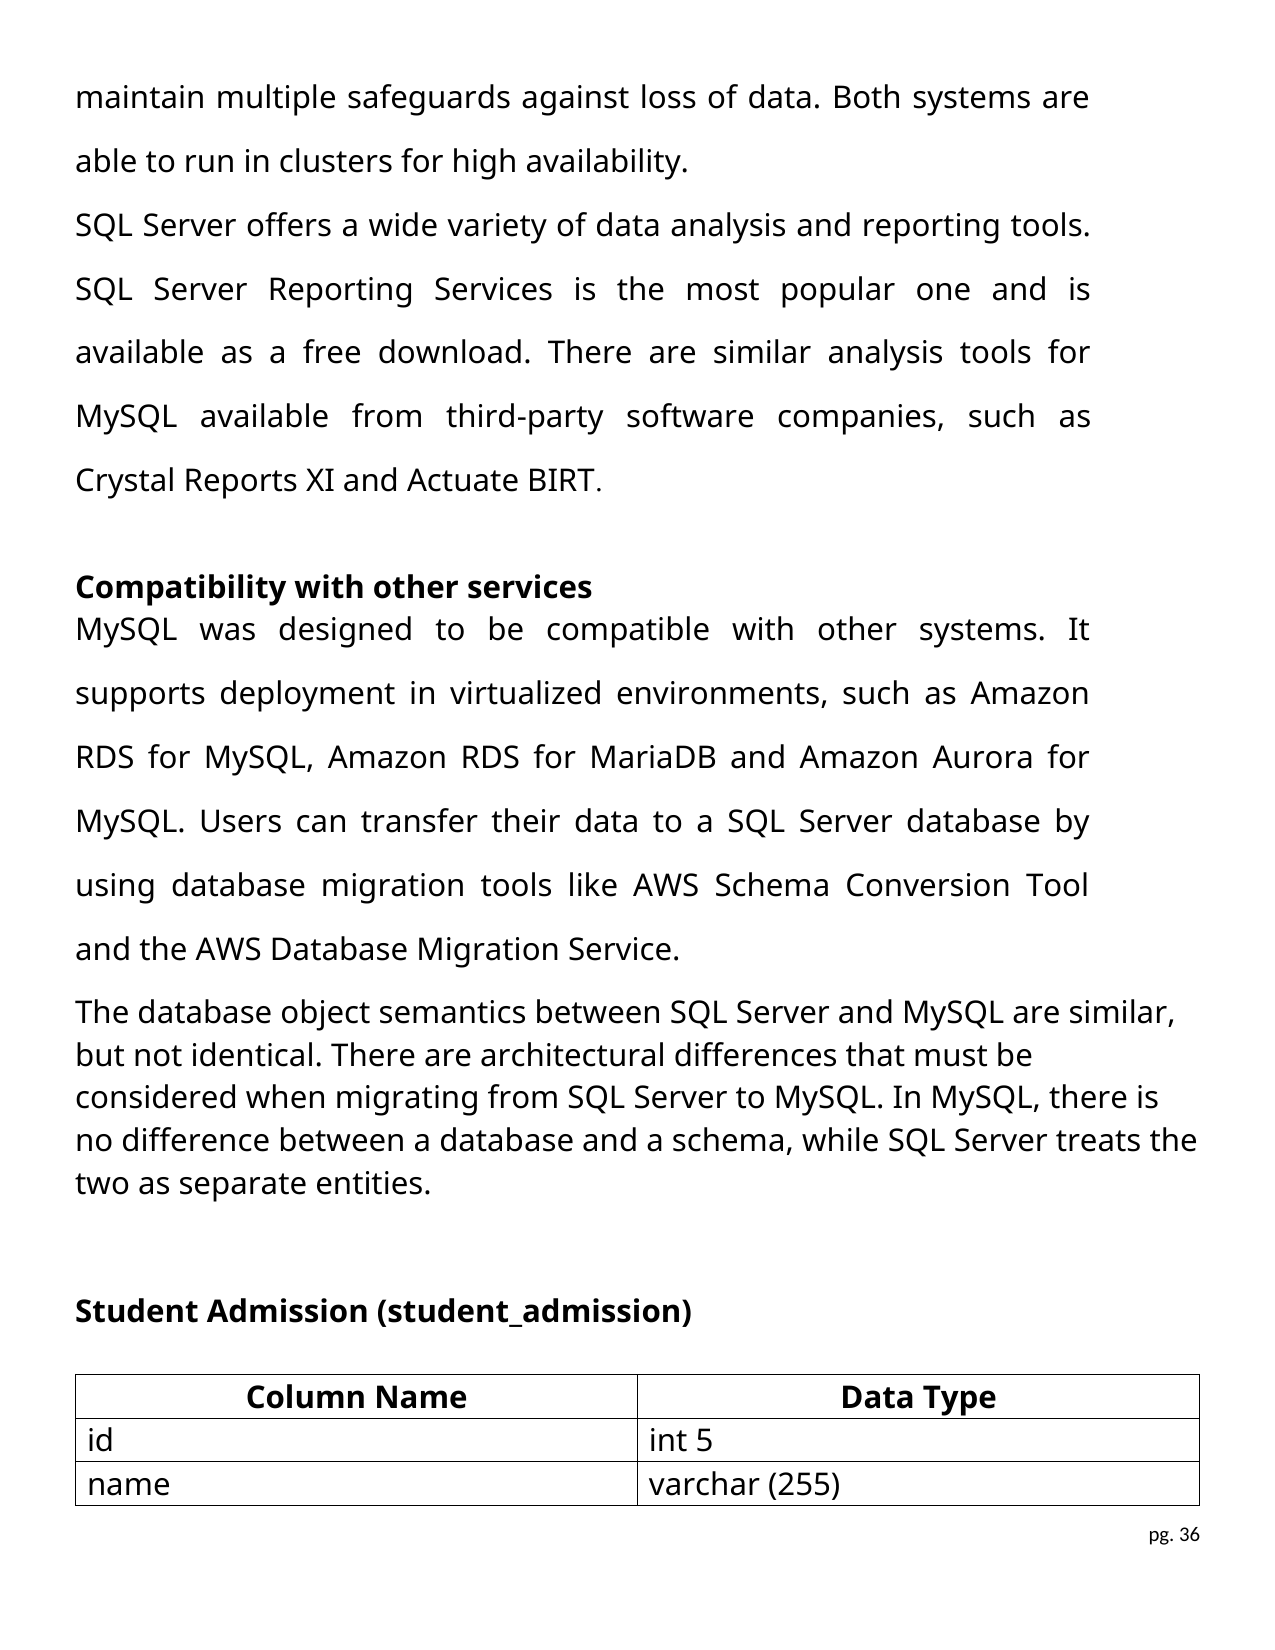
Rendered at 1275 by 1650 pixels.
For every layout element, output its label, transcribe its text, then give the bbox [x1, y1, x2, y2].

table_cell int 5 [638, 1419, 1199, 1461]
text MySQL was designed to be compatible with other systems. It supports deployment in virtualized environments, such as Amazon RDS for MySQL, Amazon RDS for MariaDB and Amazon Aurora for MySQL. Users can transfer their data to a SQL Server database by using database migration tools like AWS Schema Conversion Tool and the AWS Database Migration Service. [75, 607, 1091, 969]
table_header Column Name [76, 1375, 637, 1417]
table_cell name [76, 1462, 637, 1505]
text SQL Server offers a wide variety of data analysis and reporting tools. SQL Server Reporting Services is the most popular one and is available as a free download. There are similar analysis tools for MySQL available from third-party software companies, such as Crystal Reports XI and Actuate BIRT. [75, 203, 1092, 501]
subtitle Student Admission (student_admission) [75, 1288, 1200, 1331]
table_header Data Type [638, 1375, 1199, 1417]
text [75, 75, 1091, 181]
subtitle Compatibility with other services [75, 564, 1200, 607]
table_cell varchar (255) [638, 1462, 1199, 1505]
table_cell id [76, 1419, 637, 1461]
subtitle The database object semantics between SQL Server and MySQL are similar, but not identical. There are architectural differences that must be considered when migrating from SQL Server to MySQL. In MySQL, there is no difference between a database and a schema, while SQL Server treats the two as separate entities. [75, 990, 1200, 1203]
